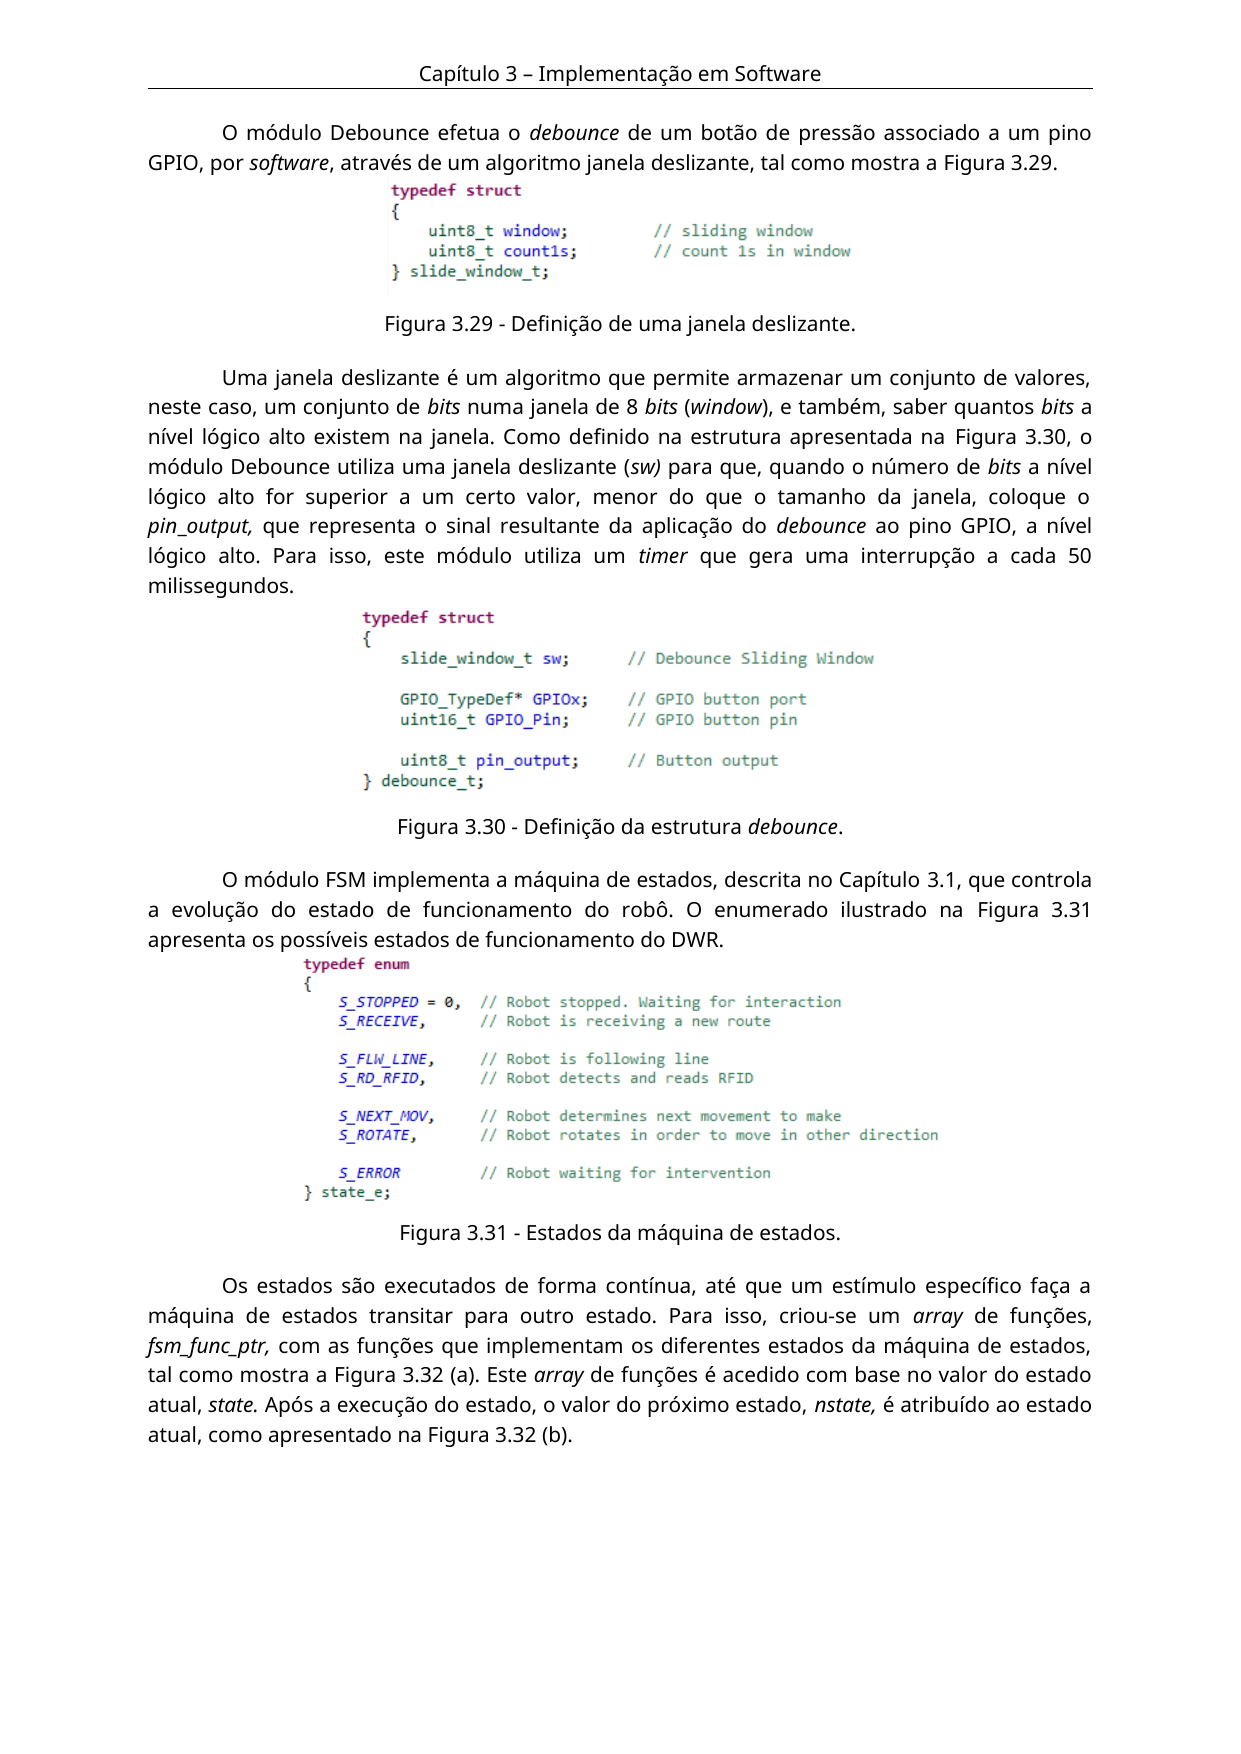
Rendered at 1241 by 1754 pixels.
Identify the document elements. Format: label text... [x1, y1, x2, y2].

picture [362, 601, 879, 800]
picture [301, 954, 940, 1206]
picture [387, 177, 853, 297]
